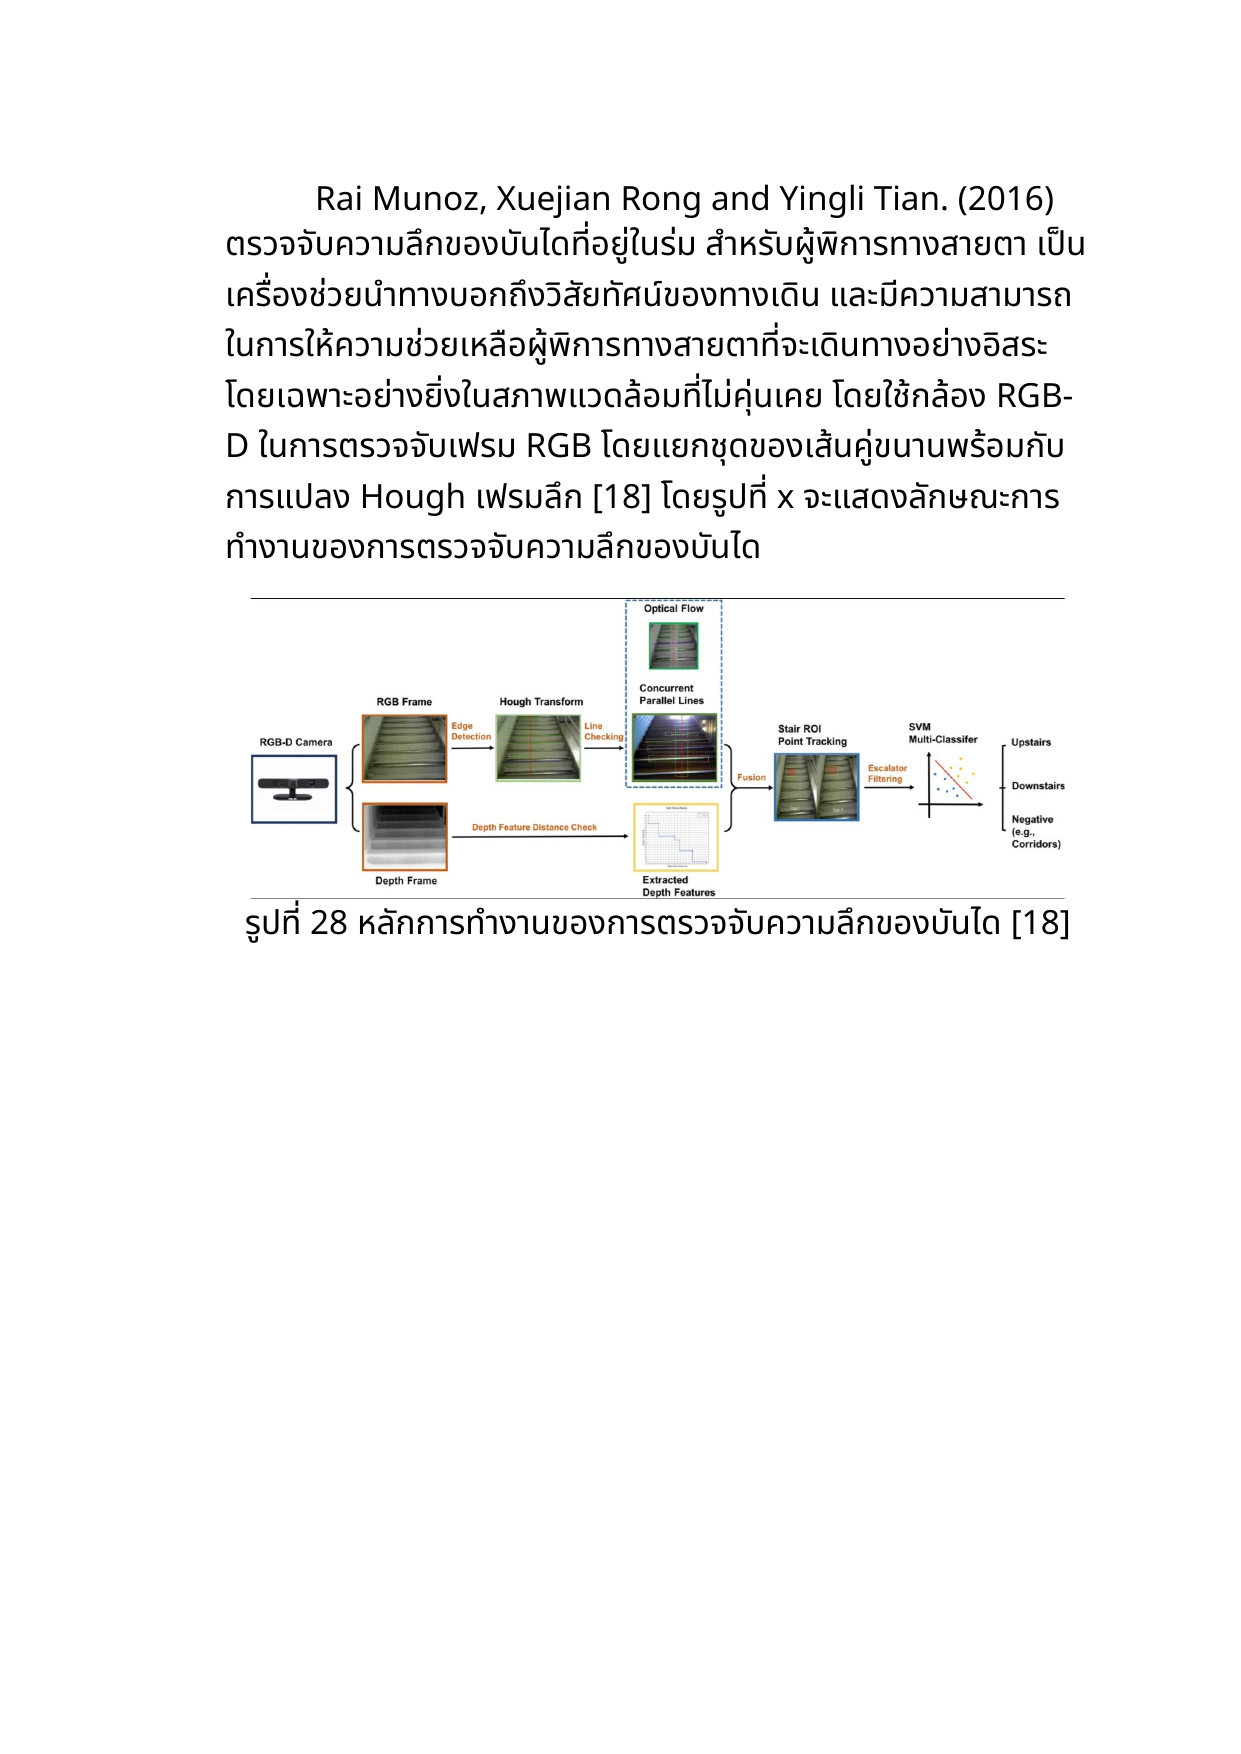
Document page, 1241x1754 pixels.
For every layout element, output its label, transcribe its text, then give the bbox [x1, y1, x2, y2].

text รูปที่ 28 หลักการทำงานของการตรวจจับความลึกของบันได [18] [225, 899, 1090, 949]
text Rai Munoz, Xuejian Rong and Yingli Tian. (2016) ตรวจจับความลึกของบันไดที่อยู่ในร่ม สำหรับผู้พิการทางสายตา เป็นเครื่องช่วยนำทางบอกถึงวิสัยทัศน์ของทางเดิน และมีความสามารถในการให้ความช่วยเหลือผู้พิการทางสายตาที่จะเดินทางอย่างอิสระโดยเฉพาะอย่างยิ่งในสภาพแวดล้อมที่ไม่คุ่นเคย โดยใช้กล้อง RGB-D ในการตรวจจับเฟรม RGB โดยแยกชุดของเส้นคู่ขนานพร้อมกับการแปลง Hough เฟรมลึก [18] โดยรูปที่ x จะแสดงลักษณะการทำงานของการตรวจจับความลึกของบันได [225, 175, 1090, 574]
picture [250, 598, 1065, 899]
